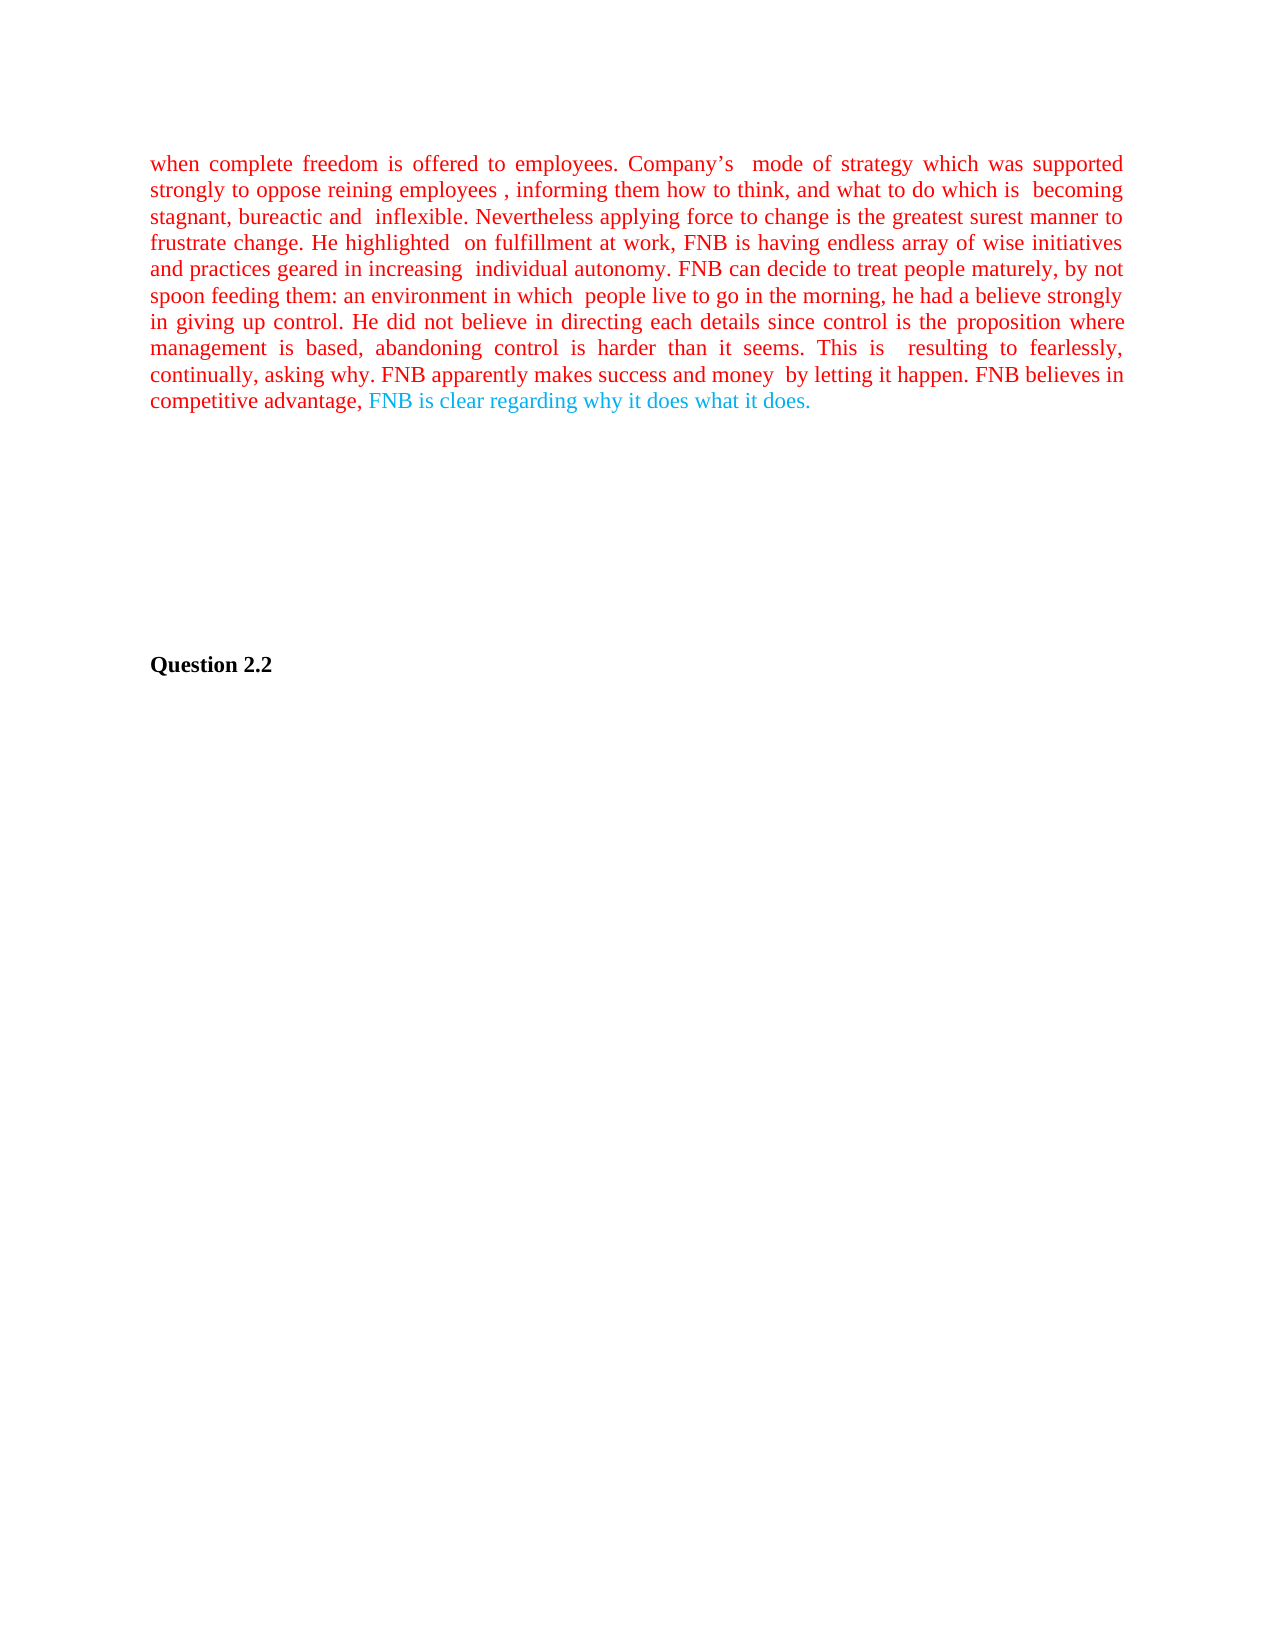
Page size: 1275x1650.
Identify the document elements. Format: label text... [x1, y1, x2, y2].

text Question 2.2 [150, 651, 1125, 677]
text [150, 150, 1125, 413]
